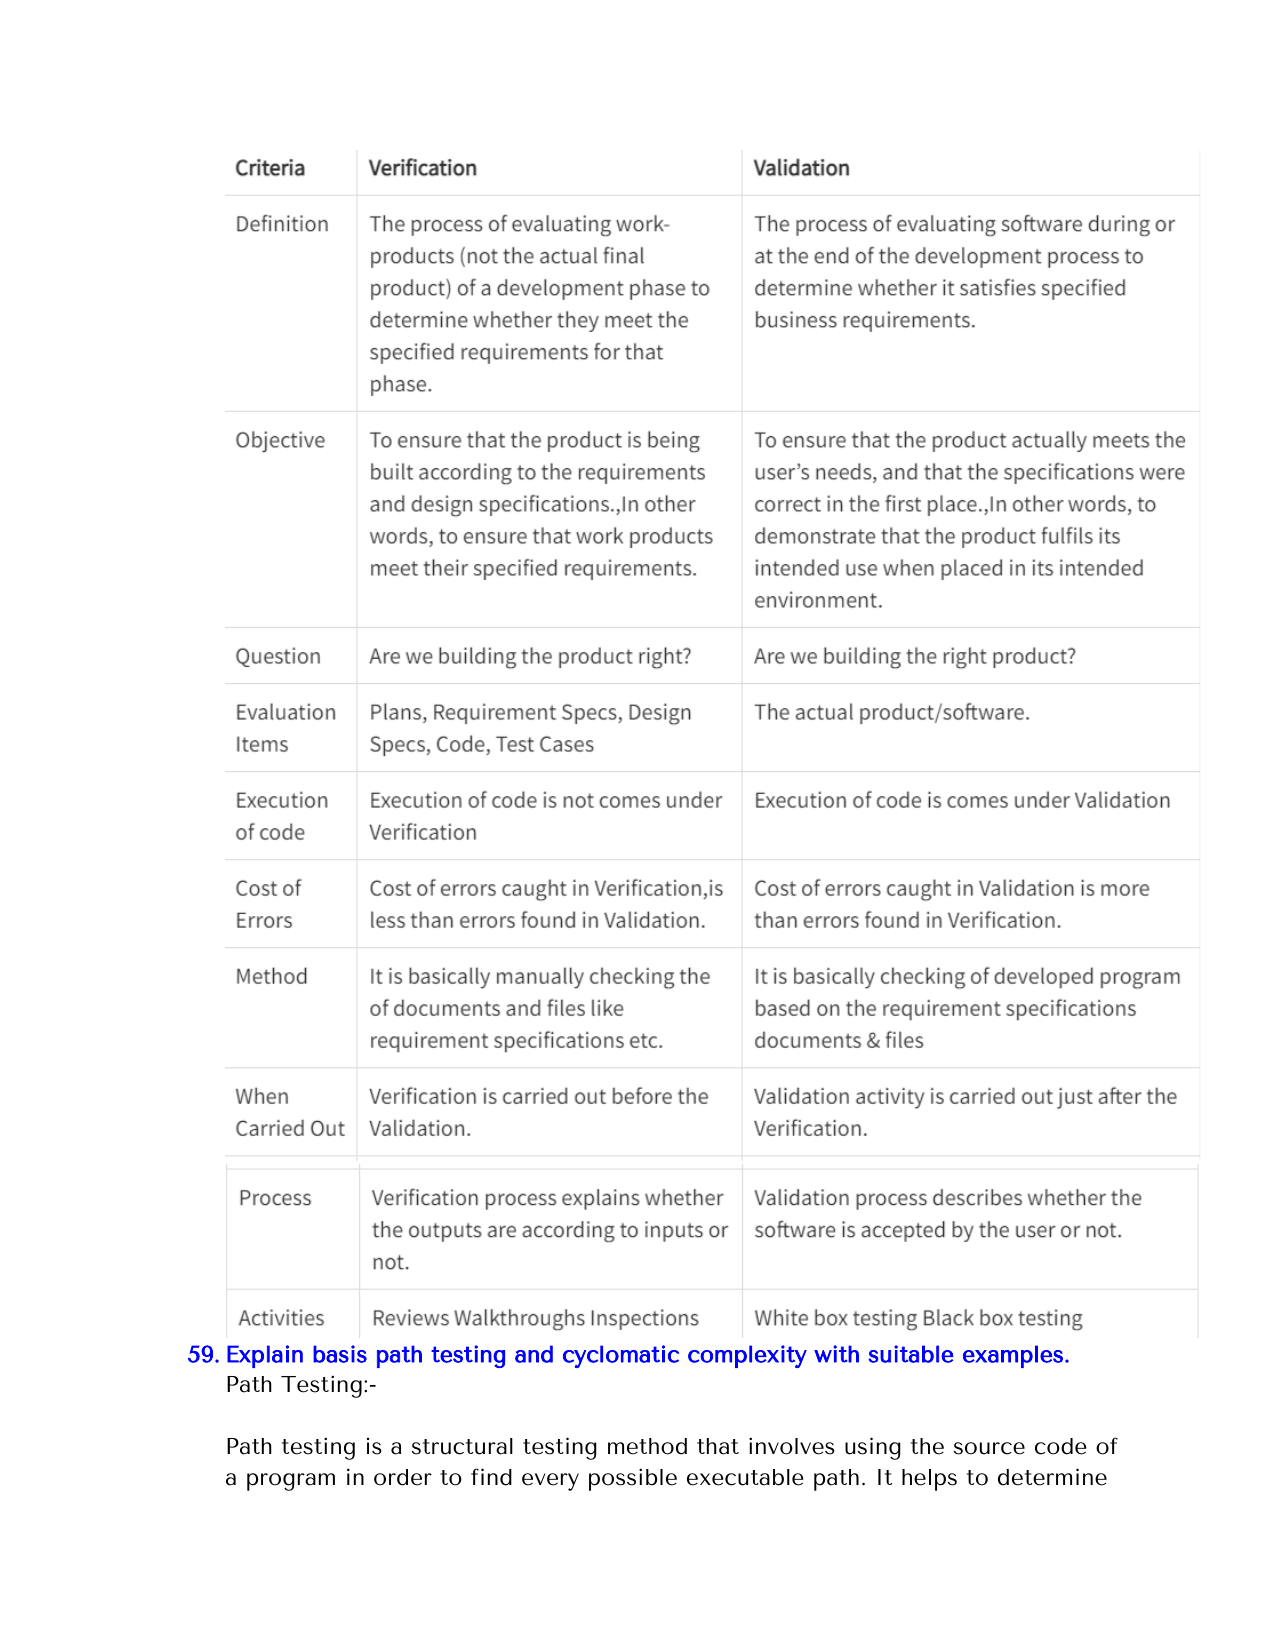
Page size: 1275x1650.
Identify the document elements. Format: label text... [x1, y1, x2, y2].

list Explain basis path testing and cyclomatic complexity with suitable examples. [187, 1341, 1125, 1368]
picture [225, 1164, 1200, 1338]
text Path Testing:- [225, 1372, 1125, 1398]
picture [225, 150, 1200, 1161]
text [225, 1433, 1125, 1491]
